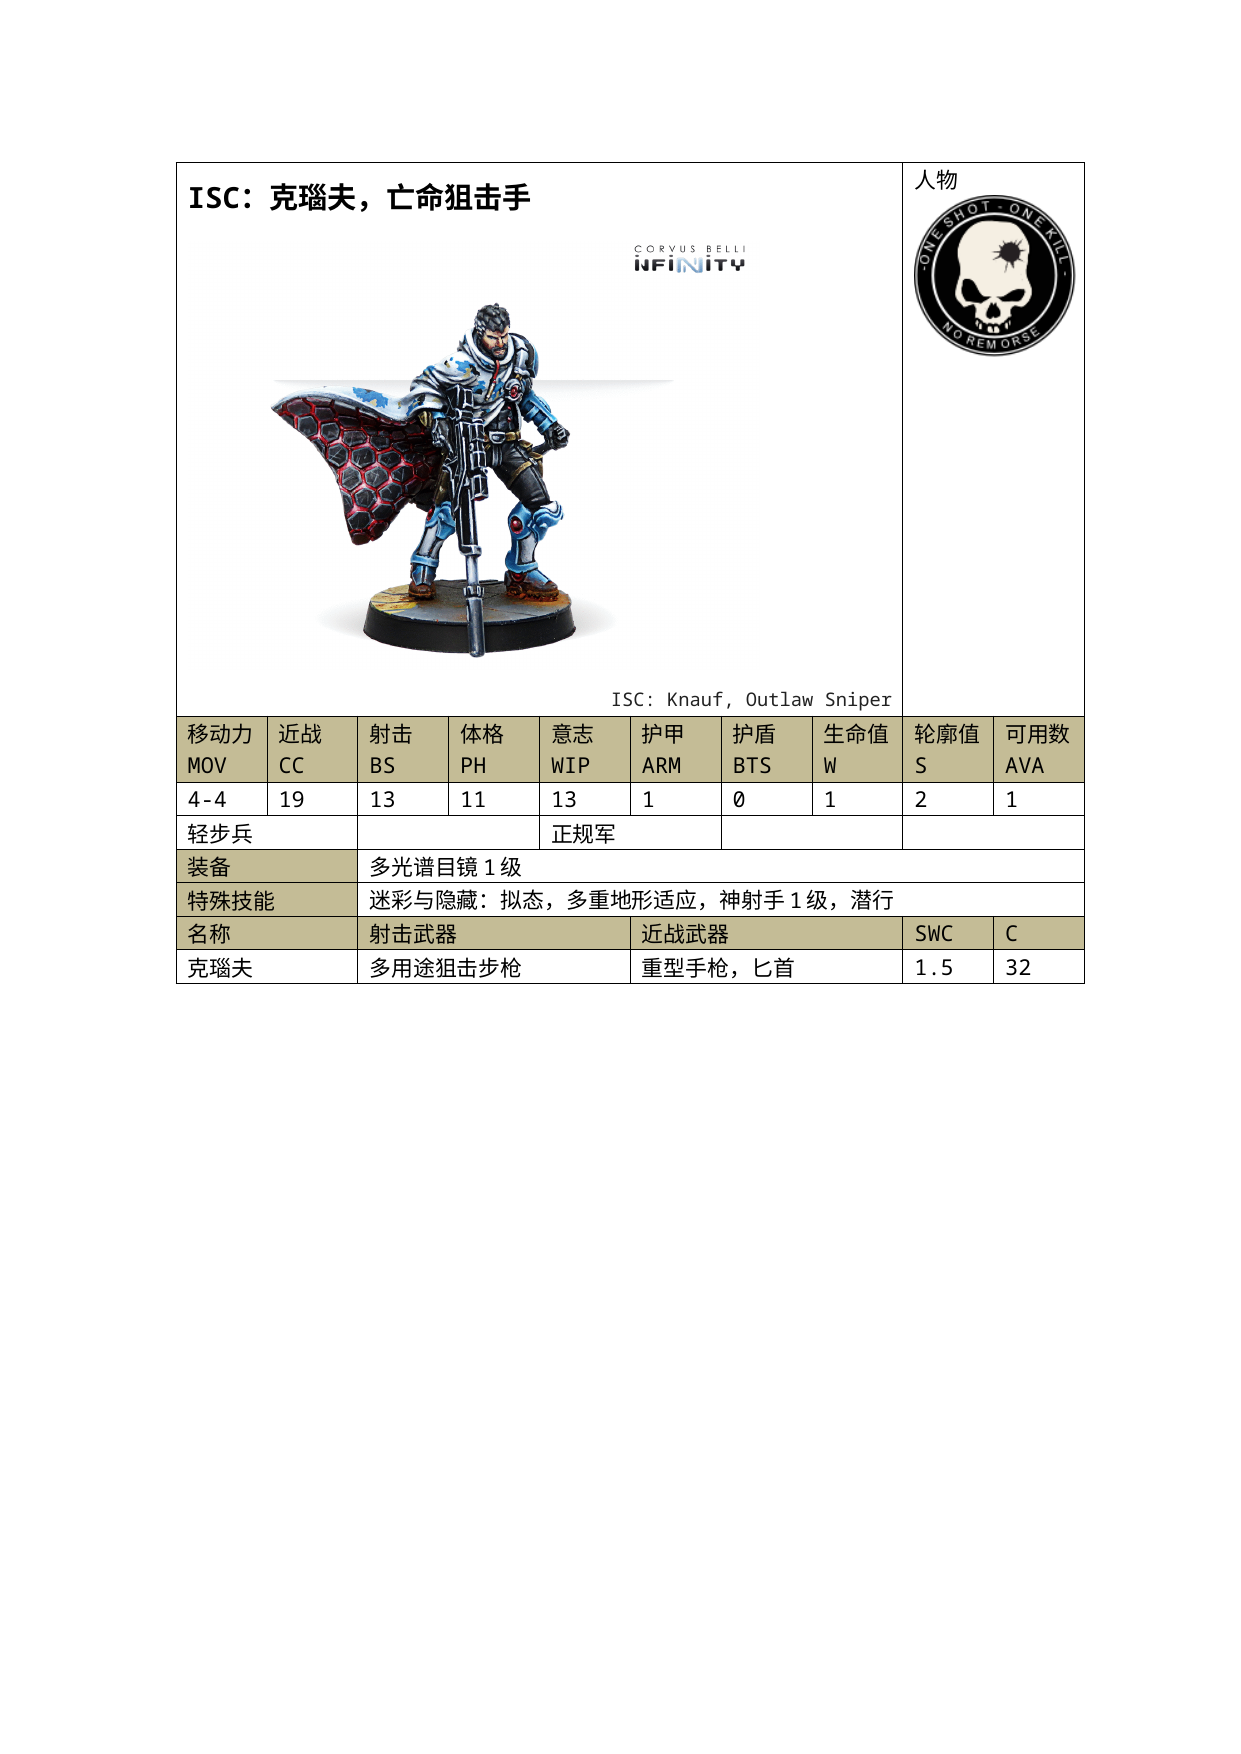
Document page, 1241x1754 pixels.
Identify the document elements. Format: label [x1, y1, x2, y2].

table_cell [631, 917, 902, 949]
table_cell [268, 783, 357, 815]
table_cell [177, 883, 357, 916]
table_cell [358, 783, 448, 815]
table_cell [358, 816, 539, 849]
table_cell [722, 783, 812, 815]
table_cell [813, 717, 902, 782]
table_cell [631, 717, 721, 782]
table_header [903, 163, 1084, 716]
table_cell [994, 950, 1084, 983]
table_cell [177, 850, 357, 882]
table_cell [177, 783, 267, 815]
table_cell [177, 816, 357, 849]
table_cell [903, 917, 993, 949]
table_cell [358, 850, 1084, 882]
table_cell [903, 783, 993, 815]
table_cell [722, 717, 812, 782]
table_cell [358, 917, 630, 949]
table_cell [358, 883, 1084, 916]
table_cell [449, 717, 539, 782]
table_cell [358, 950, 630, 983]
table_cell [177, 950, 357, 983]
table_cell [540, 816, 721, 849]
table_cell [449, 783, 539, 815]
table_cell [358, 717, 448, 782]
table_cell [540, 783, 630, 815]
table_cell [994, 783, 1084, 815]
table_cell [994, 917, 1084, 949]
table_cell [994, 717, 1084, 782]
picture [914, 195, 1077, 358]
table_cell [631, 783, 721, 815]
picture [187, 241, 760, 670]
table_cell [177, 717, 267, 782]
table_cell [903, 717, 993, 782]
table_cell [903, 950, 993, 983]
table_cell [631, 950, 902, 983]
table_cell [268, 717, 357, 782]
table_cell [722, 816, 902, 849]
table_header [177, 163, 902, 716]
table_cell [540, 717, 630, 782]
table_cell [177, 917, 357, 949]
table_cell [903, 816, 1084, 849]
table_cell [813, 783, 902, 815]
